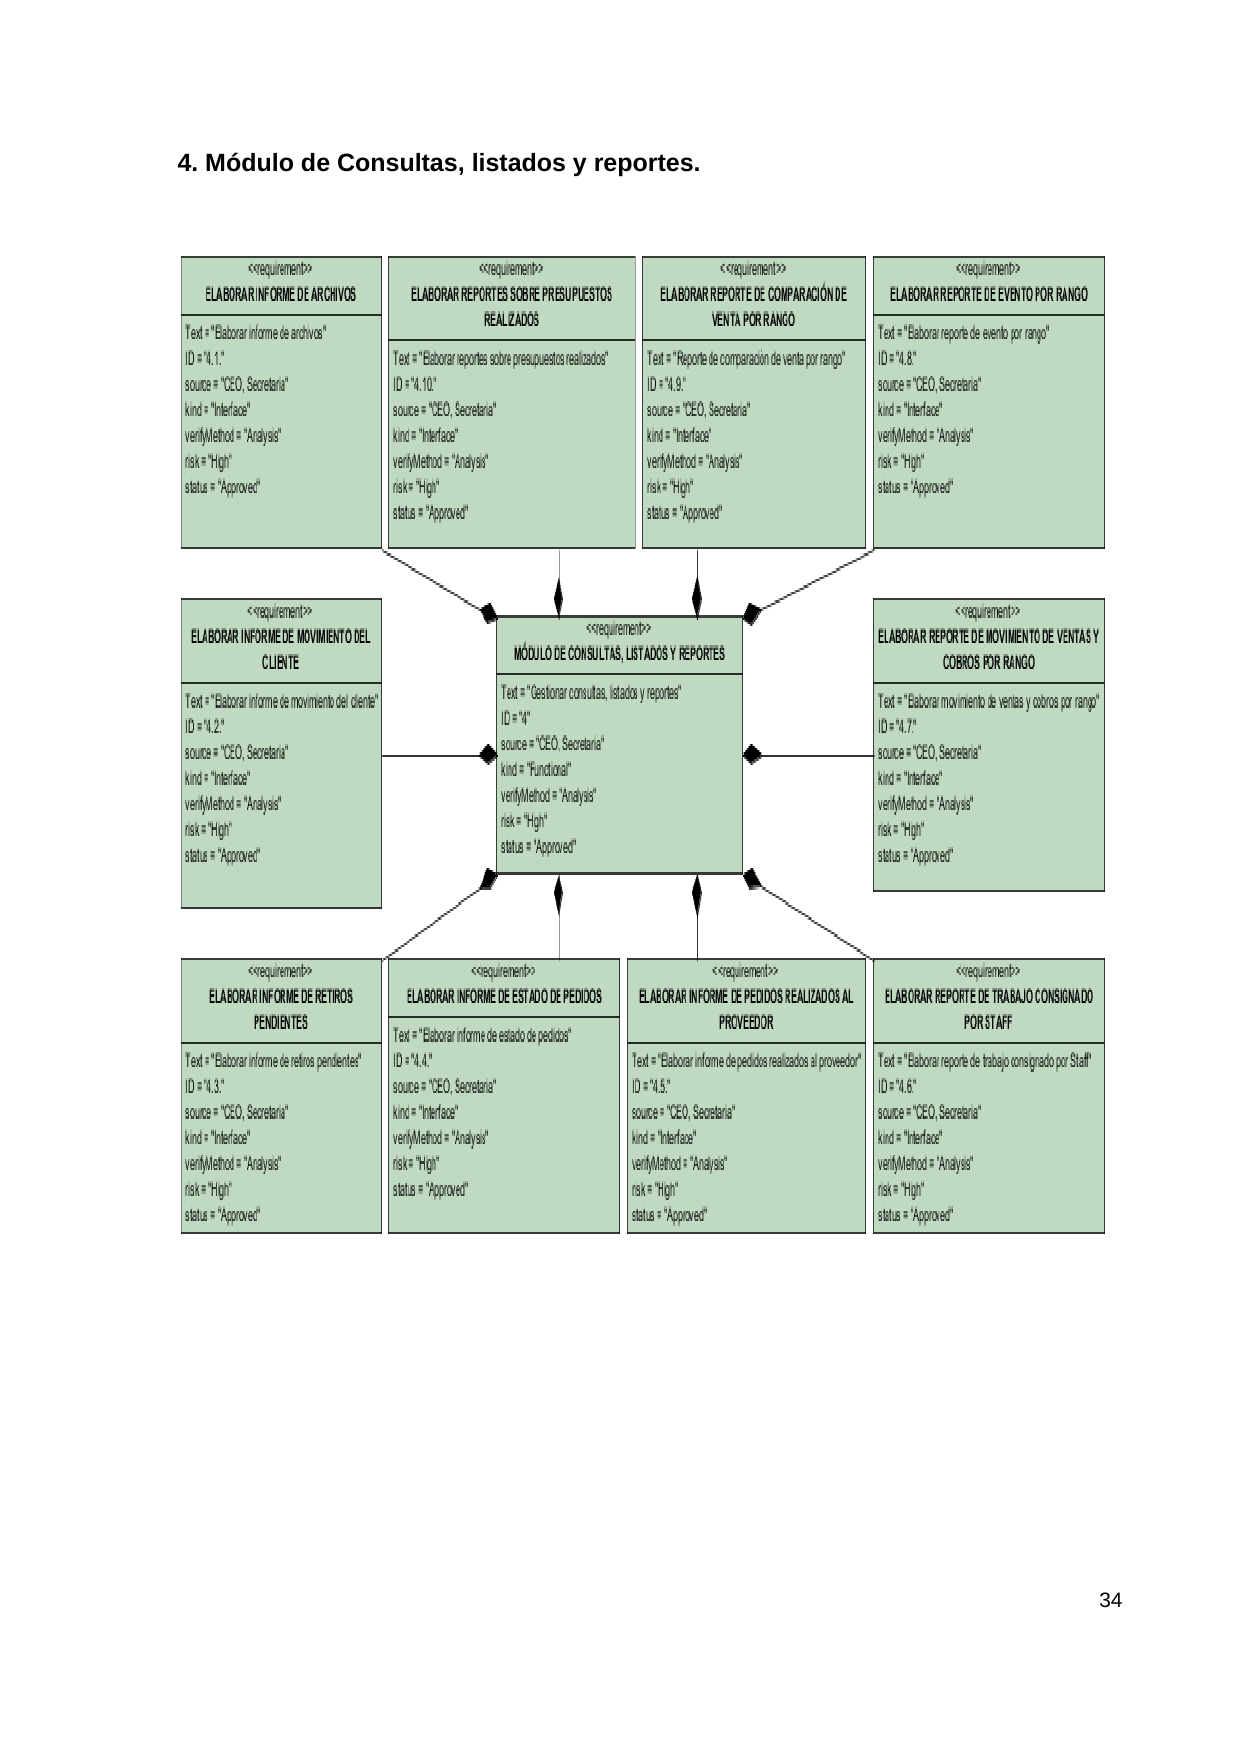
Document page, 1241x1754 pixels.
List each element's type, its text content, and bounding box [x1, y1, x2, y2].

picture [177, 249, 1117, 1289]
text 4. Módulo de Consultas, listados y reportes. [177, 148, 1122, 176]
